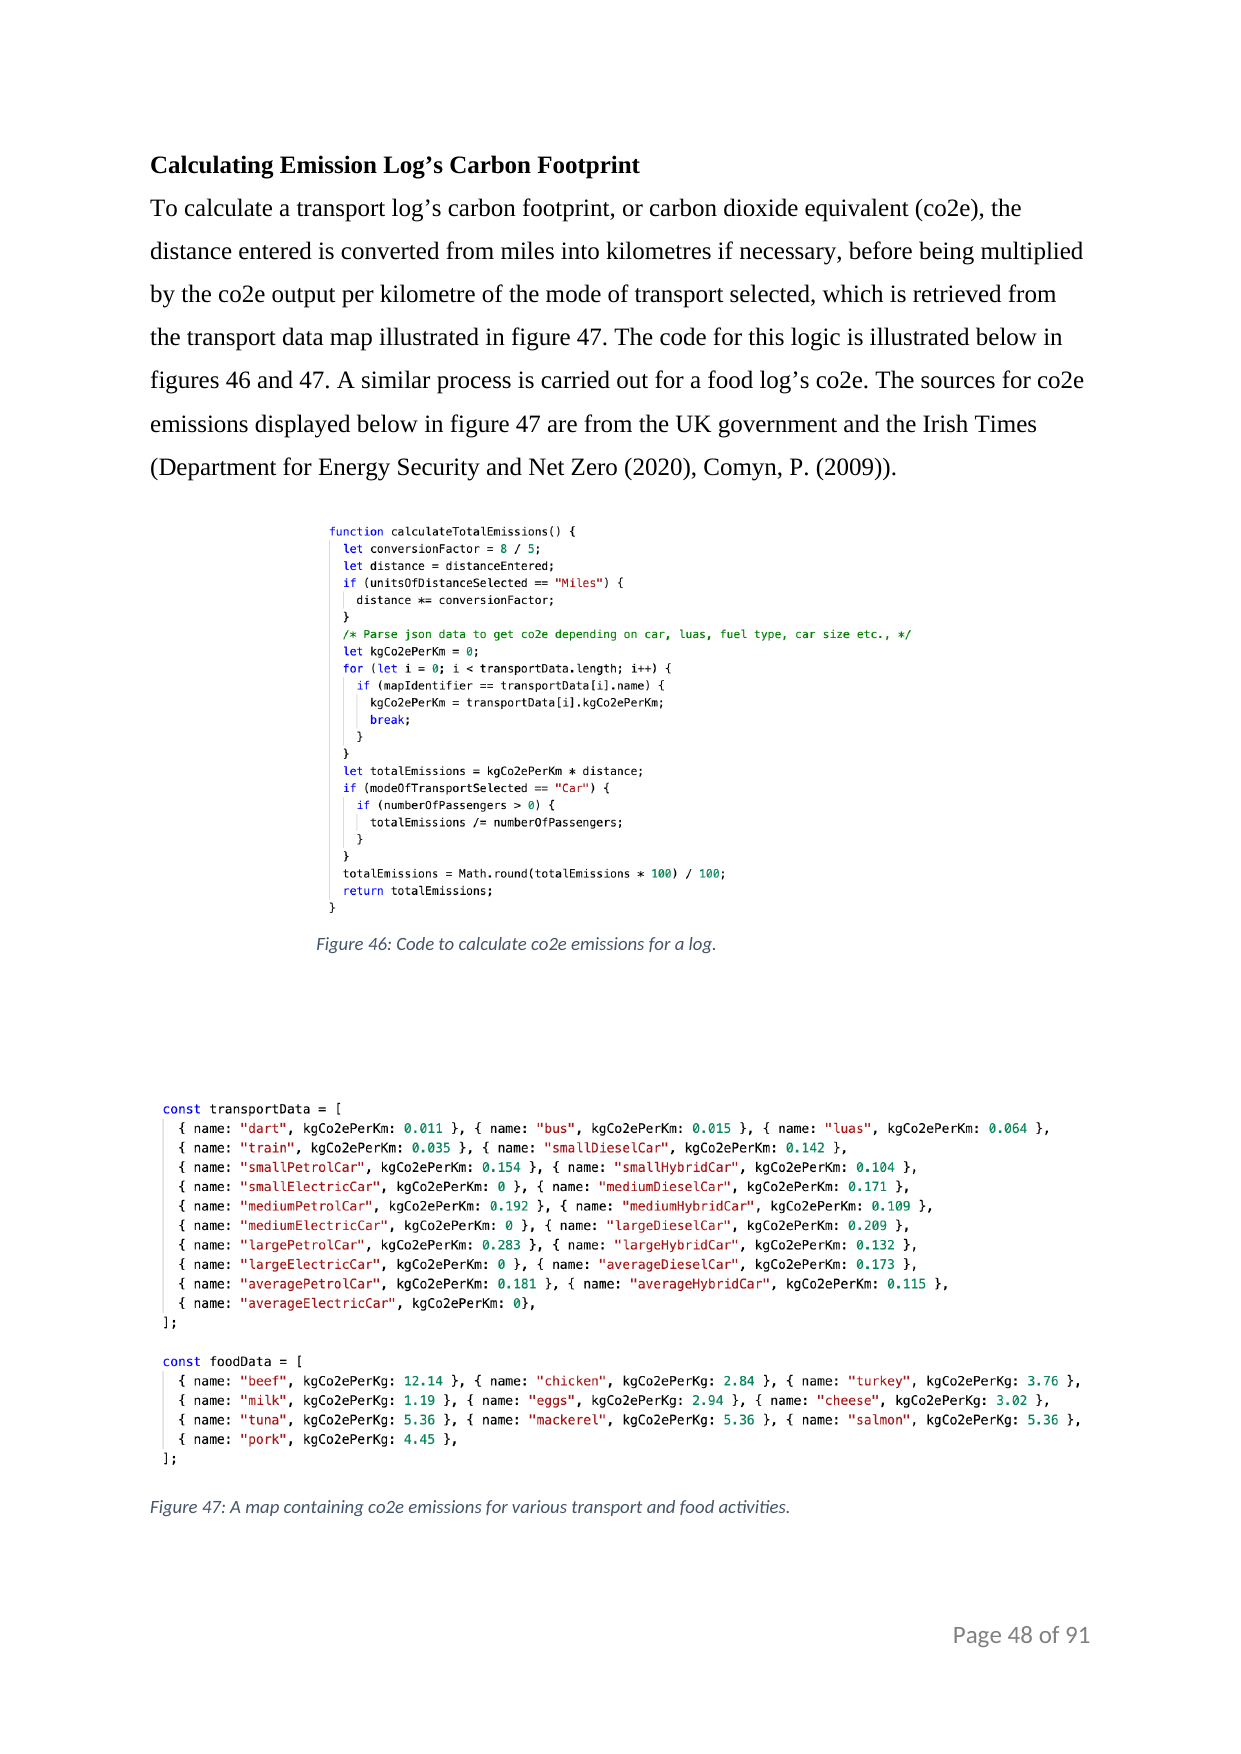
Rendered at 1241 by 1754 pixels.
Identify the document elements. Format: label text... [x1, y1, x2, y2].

text Calculating Emission Log’s Carbon Footprint [150, 150, 1090, 179]
picture [326, 520, 912, 916]
text To calculate a transport log’s carbon footprint, or carbon dioxide equivalent (co2e), the distance entered is converted from miles into kilometres if necessary, before being multiplied by the co2e output per kilometre of the mode of transport selected, which is retrieved from the transport data map illustrated in figure 47. The code for this logic is illustrated below in figures 46 and 47. A similar process is carried out for a food log’s co2e. The sources for co2e emissions displayed below in figure 47 are from the UK government and the Irish Times (Department for Energy Security and Net Zero (2020), Comyn, P. (2009)). [150, 193, 1090, 481]
picture [150, 1097, 1087, 1468]
